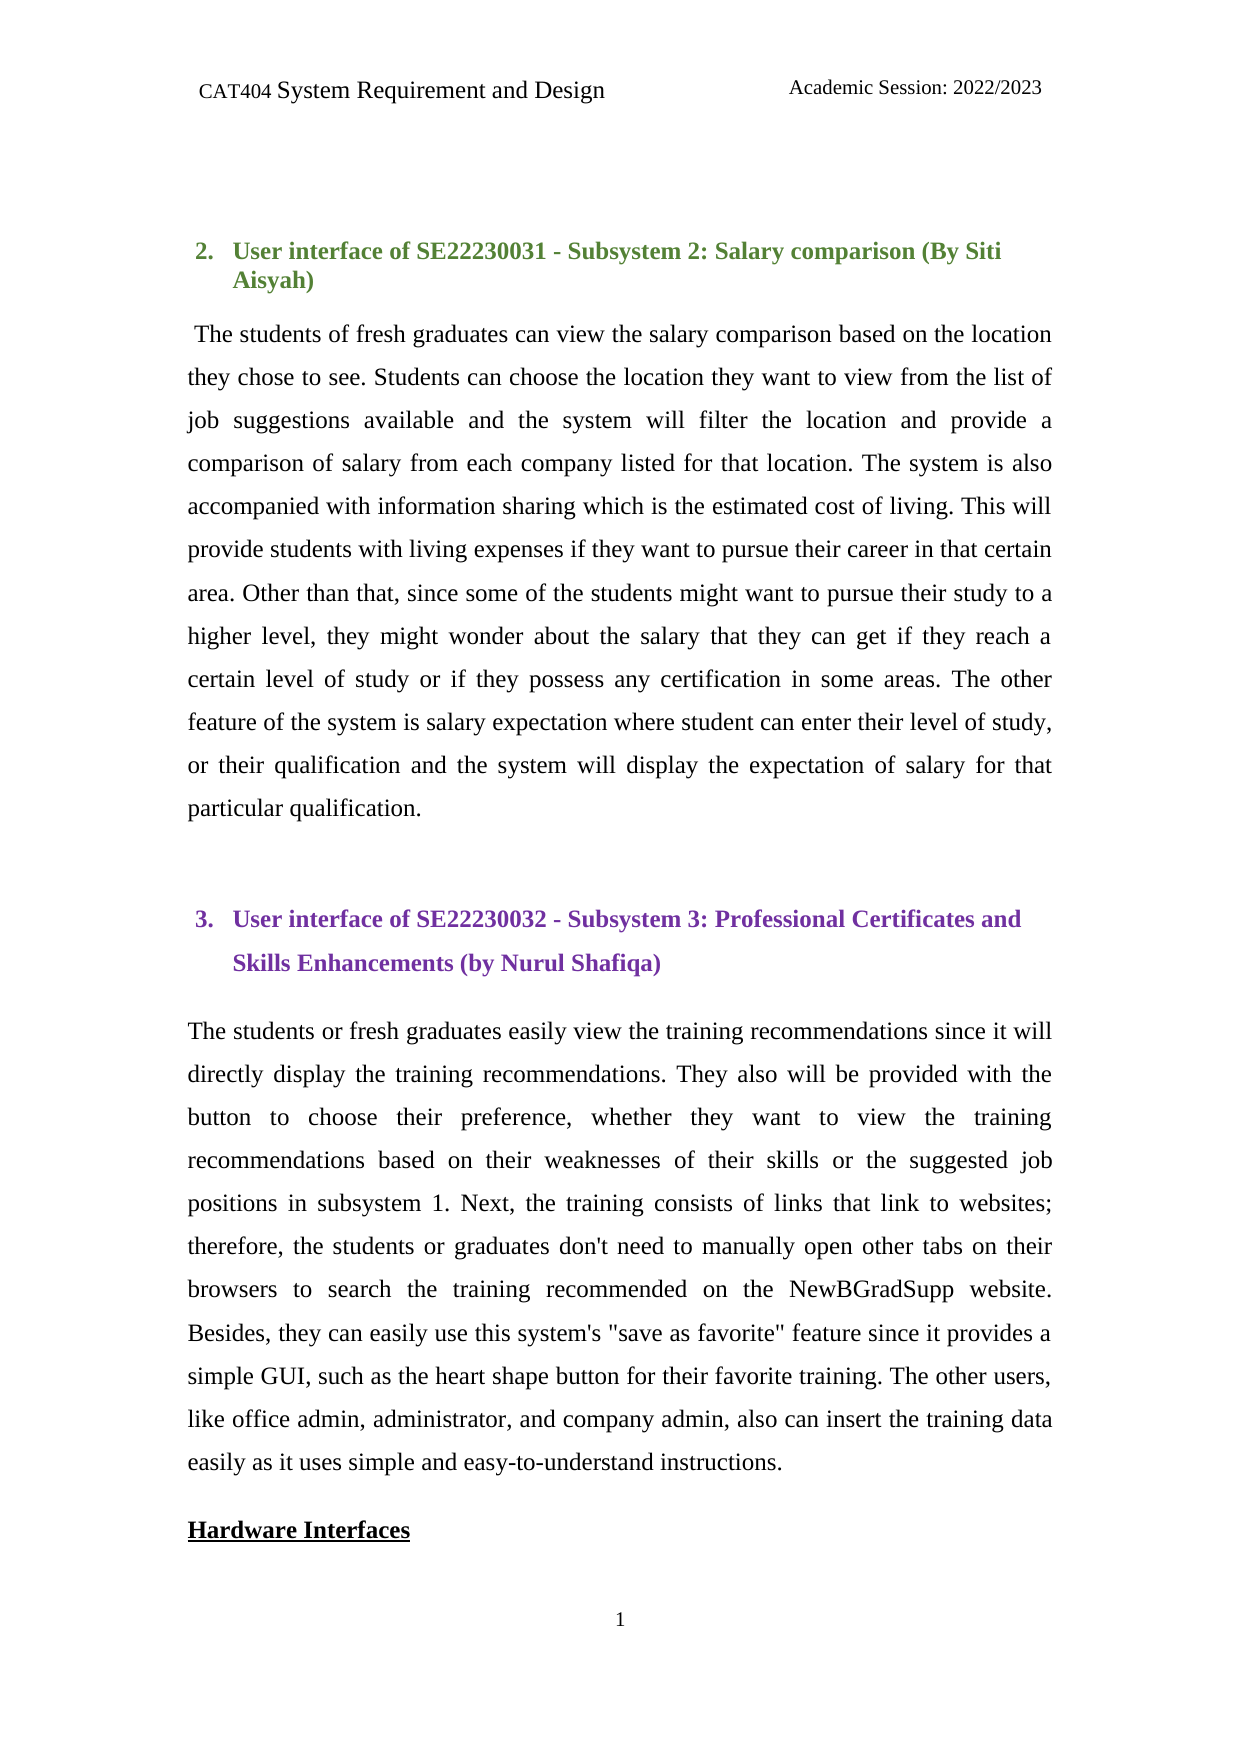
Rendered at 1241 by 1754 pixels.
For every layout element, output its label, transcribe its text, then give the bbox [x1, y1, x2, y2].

text Hardware Interfaces [187, 1515, 1053, 1544]
list User interface of SE22230031 - Subsystem 2: Salary comparison (By Siti Aisyah) [195, 236, 1053, 294]
text The students of fresh graduates can view the salary comparison based on the location they chose to see. Students can choose the location they want to view from the list of job suggestions available and the system will filter the location and provide a comparison of salary from each company listed for that location. The system is also accompanied with information sharing which is the estimated cost of living. This will provide students with living expenses if they want to pursue their career in that certain area. Other than that, since some of the students might want to pursue their study to a higher level, they might wonder about the salary that they can get if they reach a certain level of study or if they possess any certification in some areas. The other feature of the system is salary expectation where student can enter their level of study, or their qualification and the system will display the expectation of salary for that particular qualification. [187, 319, 1053, 822]
text The students or fresh graduates easily view the training recommendations since it will directly display the training recommendations. They also will be provided with the button to choose their preference, whether they want to view the training recommendations based on their weaknesses of their skills or the suggested job positions in subsystem 1. Next, the training consists of links that link to websites; therefore, the students or graduates don't need to manually open other tabs on their browsers to search the training recommended on the NewBGradSupp website. Besides, they can easily use this system's "save as favorite" feature since it provides a simple GUI, such as the heart shape button for their favorite training. The other users, like office admin, administrator, and company admin, also can insert the training data easily as it uses simple and easy-to-understand instructions. [187, 1016, 1053, 1476]
list User interface of SE22230032 - Subsystem 3: Professional Certificates and Skills Enhancements (by Nurul Shafiqa) [195, 904, 1053, 976]
